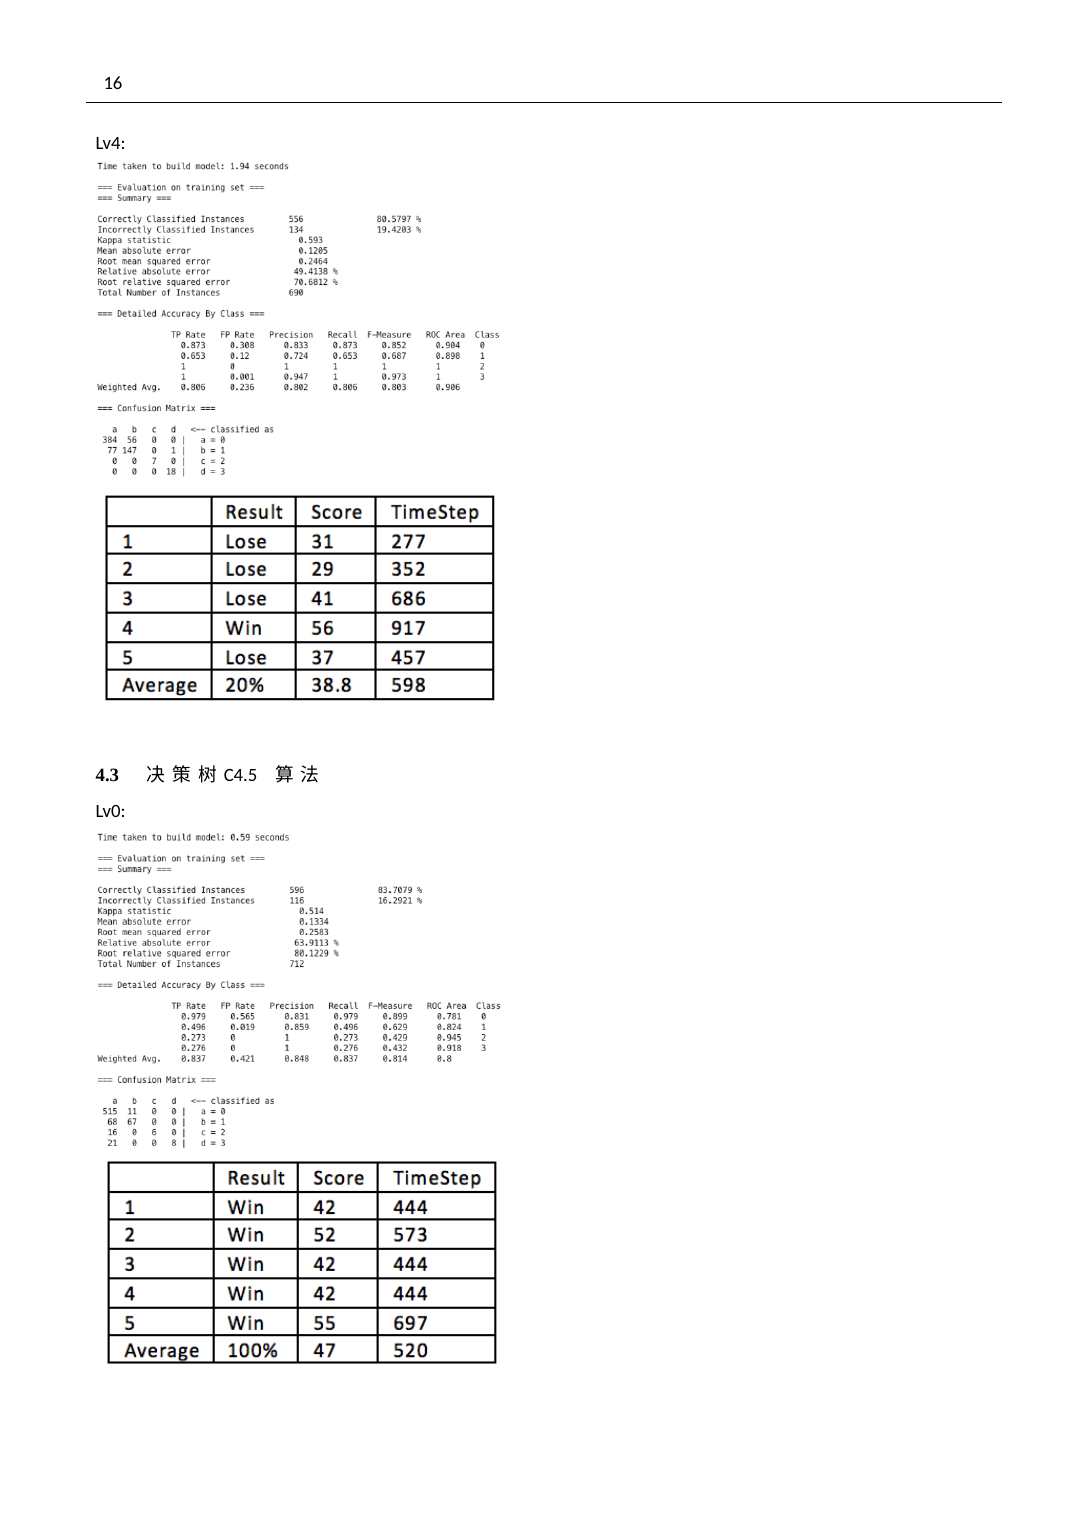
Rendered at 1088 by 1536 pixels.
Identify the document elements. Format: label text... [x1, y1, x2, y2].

text Lv0: [95, 796, 992, 825]
subtitle 决策树C4.5算法 [95, 758, 992, 788]
picture [95, 157, 509, 715]
picture [95, 825, 509, 1150]
picture [95, 1151, 509, 1372]
text Lv4: [95, 128, 992, 157]
